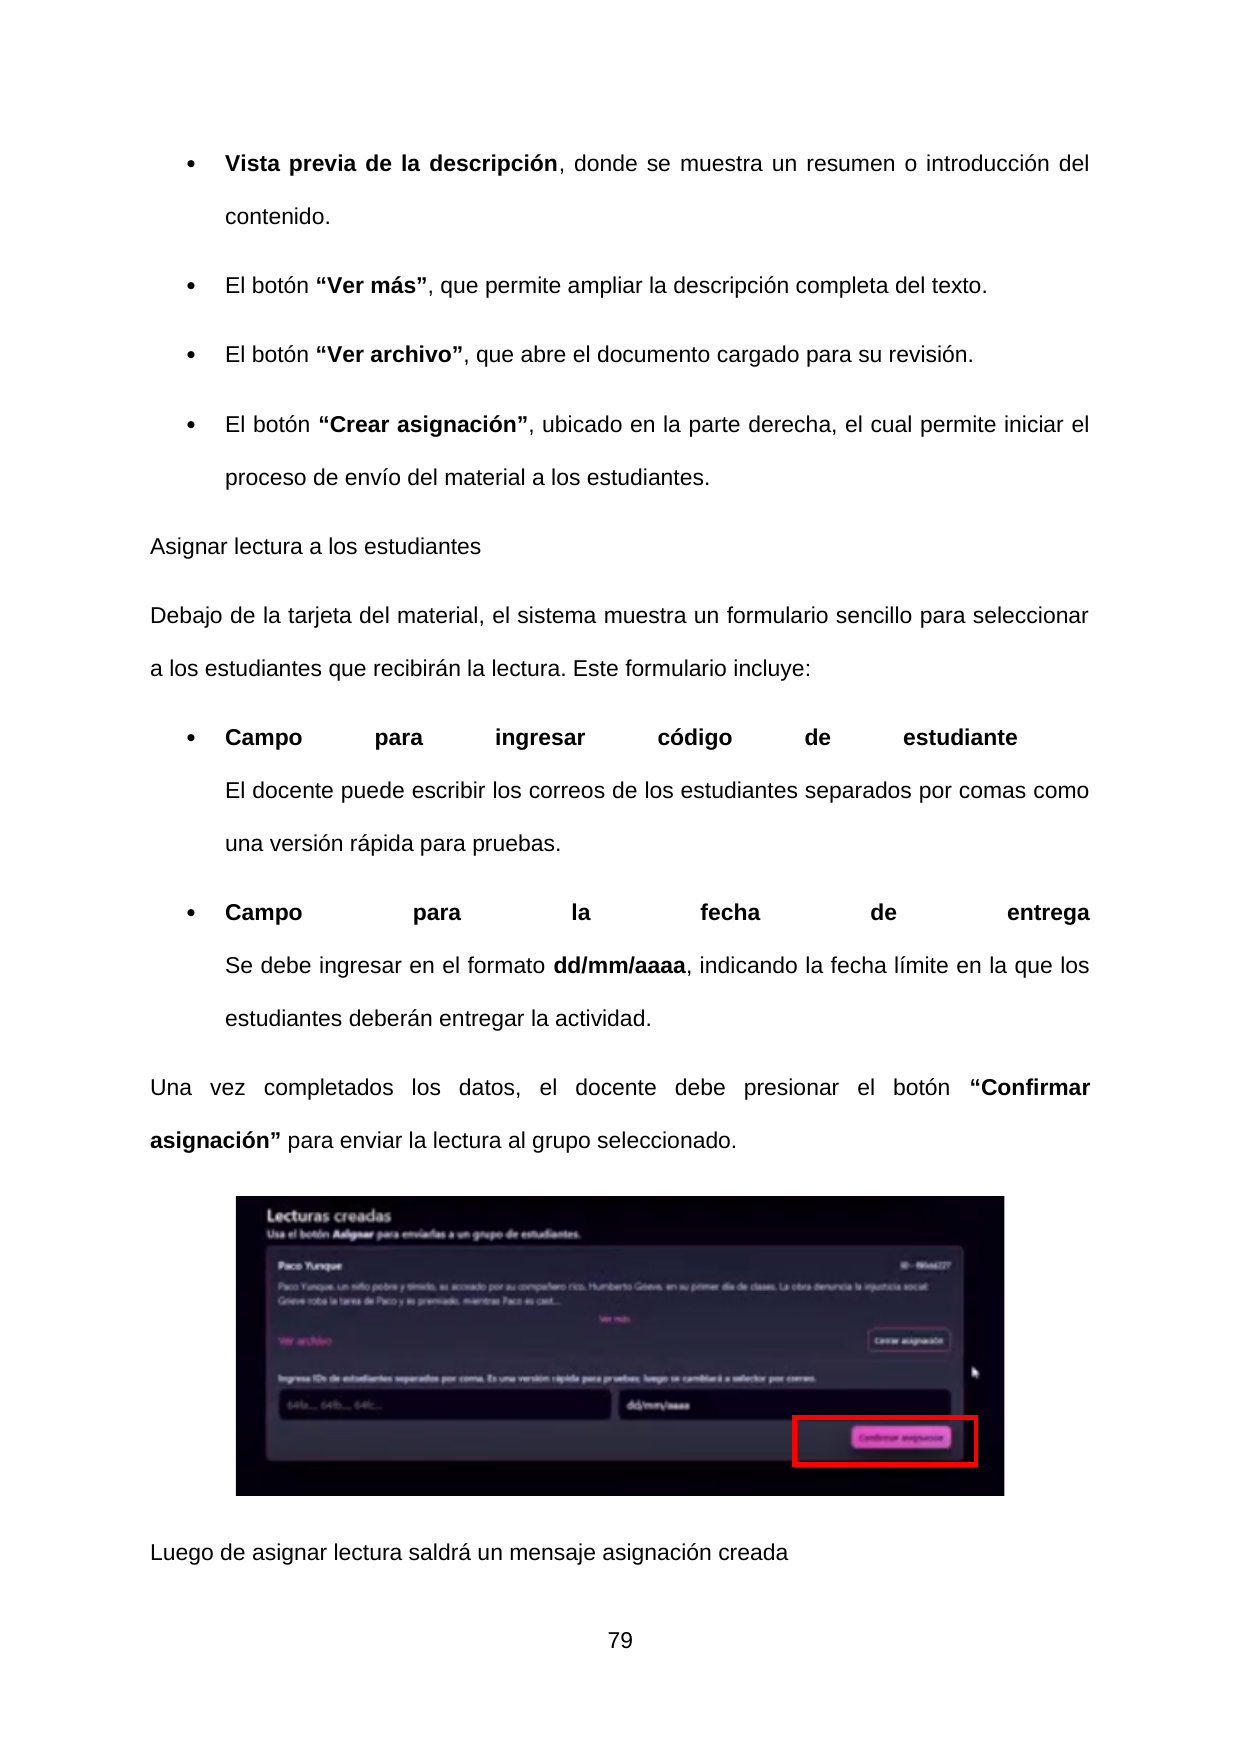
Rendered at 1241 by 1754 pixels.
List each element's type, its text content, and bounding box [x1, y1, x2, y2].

list El botón “Ver archivo”, que abre el documento cargado para su revisión. [187, 341, 1090, 368]
picture [235, 1196, 1005, 1496]
text Asignar lectura a los estudiantes [150, 533, 1090, 559]
list Campo para ingresar código de estudiante El docente puede escribir los correos de los estudiantes separados por comas como una versión rápida para pruebas. [187, 724, 1090, 856]
text Debajo de la tarjeta del material, el sistema muestra un formulario sencillo para seleccionar a los estudiantes que recibirán la lectura. Este formulario incluye: [150, 602, 1090, 681]
text Luego de asignar lectura saldrá un mensaje asignación creada [150, 1539, 1090, 1565]
list Vista previa de la descripción, donde se muestra un resumen o introducción del contenido. [187, 150, 1090, 229]
text Una vez completados los datos, el docente debe presionar el botón “Confirmar asignación” para enviar la lectura al grupo seleccionado. [150, 1074, 1090, 1153]
list El botón “Ver más”, que permite ampliar la descripción completa del texto. [187, 272, 1090, 298]
list El botón “Crear asignación”, ubicado en la parte derecha, el cual permite iniciar el proceso de envío del material a los estudiantes. [187, 411, 1090, 490]
list Campo para la fecha de entrega Se debe ingresar en el formato dd/mm/aaaa, indicando la fecha límite en la que los estudiantes deberán entregar la actividad. [187, 899, 1090, 1031]
